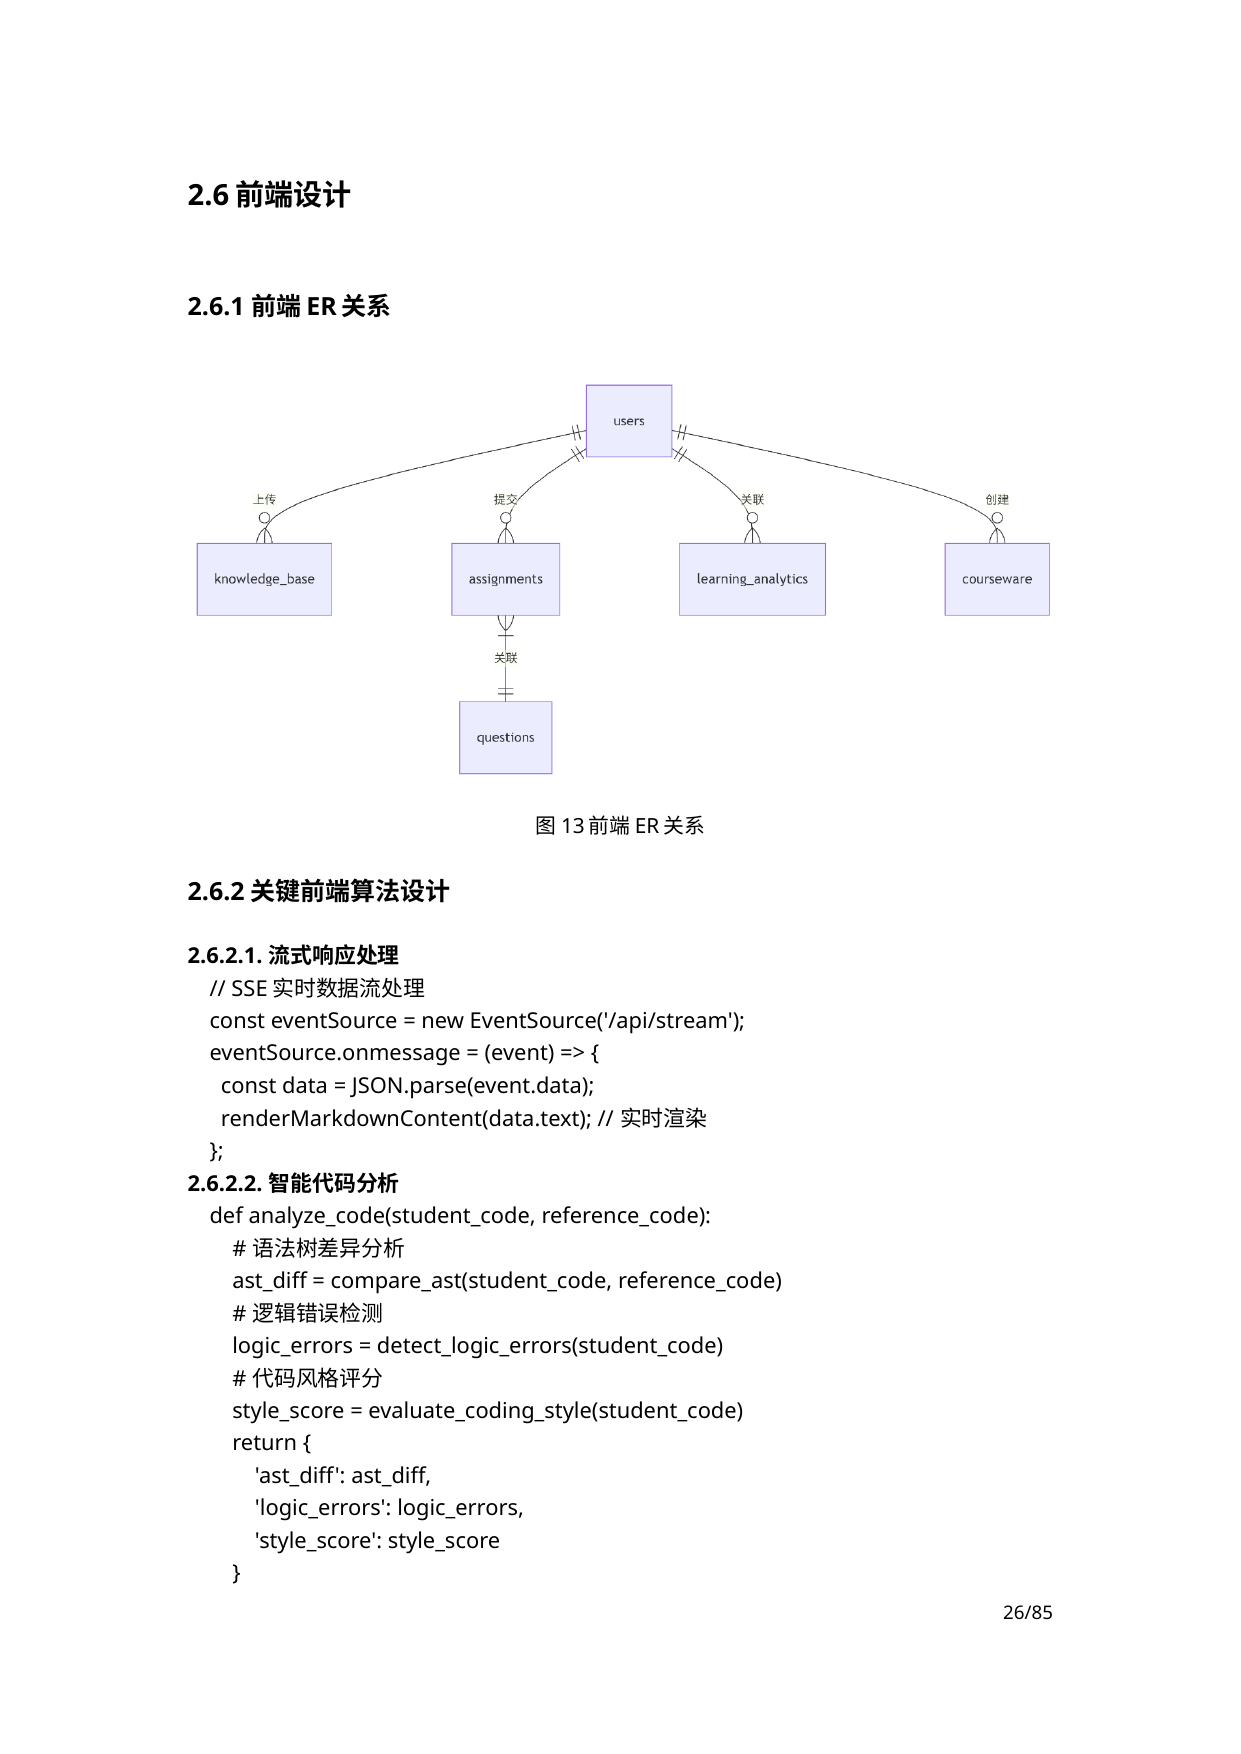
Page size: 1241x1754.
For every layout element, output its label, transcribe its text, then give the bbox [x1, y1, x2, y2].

text 'ast_diff': ast_diff, [209, 1458, 1053, 1491]
subtitle 2.6前端设计 [187, 160, 1053, 225]
text logic_errors = detect_logic_errors(student_code) [209, 1328, 1053, 1361]
subtitle 2.6.1 前端ER关系 [187, 272, 1053, 337]
text } [209, 1556, 1053, 1588]
text ast_diff = compare_ast(student_code, reference_code) [209, 1263, 1053, 1296]
text # 语法树差异分析 [209, 1231, 1053, 1263]
text eventSource.onmessage = (event) => { [209, 1036, 1053, 1068]
subtitle 2.6.2.1. 流式响应处理 [187, 938, 1053, 971]
text def analyze_code(student_code, reference_code): [209, 1198, 1053, 1231]
text # 逻辑错误检测 [209, 1296, 1053, 1328]
subtitle 2.6.2.2. 智能代码分析 [187, 1166, 1053, 1198]
text }; [209, 1133, 1053, 1166]
text renderMarkdownContent(data.text); // 实时渲染 [209, 1101, 1053, 1133]
text 'logic_errors': logic_errors, [209, 1491, 1053, 1523]
text 'style_score': style_score [209, 1523, 1053, 1556]
text // SSE实时数据流处理 [209, 971, 1053, 1003]
subtitle 2.6.2关键前端算法设计 [187, 857, 1053, 922]
text # 代码风格评分 [209, 1361, 1053, 1393]
text const data = JSON.parse(event.data); [209, 1068, 1053, 1101]
text return { [209, 1426, 1053, 1458]
text const eventSource = new EventSource('/api/stream'); [209, 1003, 1053, 1036]
picture [190, 353, 1051, 788]
text style_score = evaluate_coding_style(student_code) [209, 1393, 1053, 1426]
text 图 13前端ER关系 [187, 808, 1053, 841]
